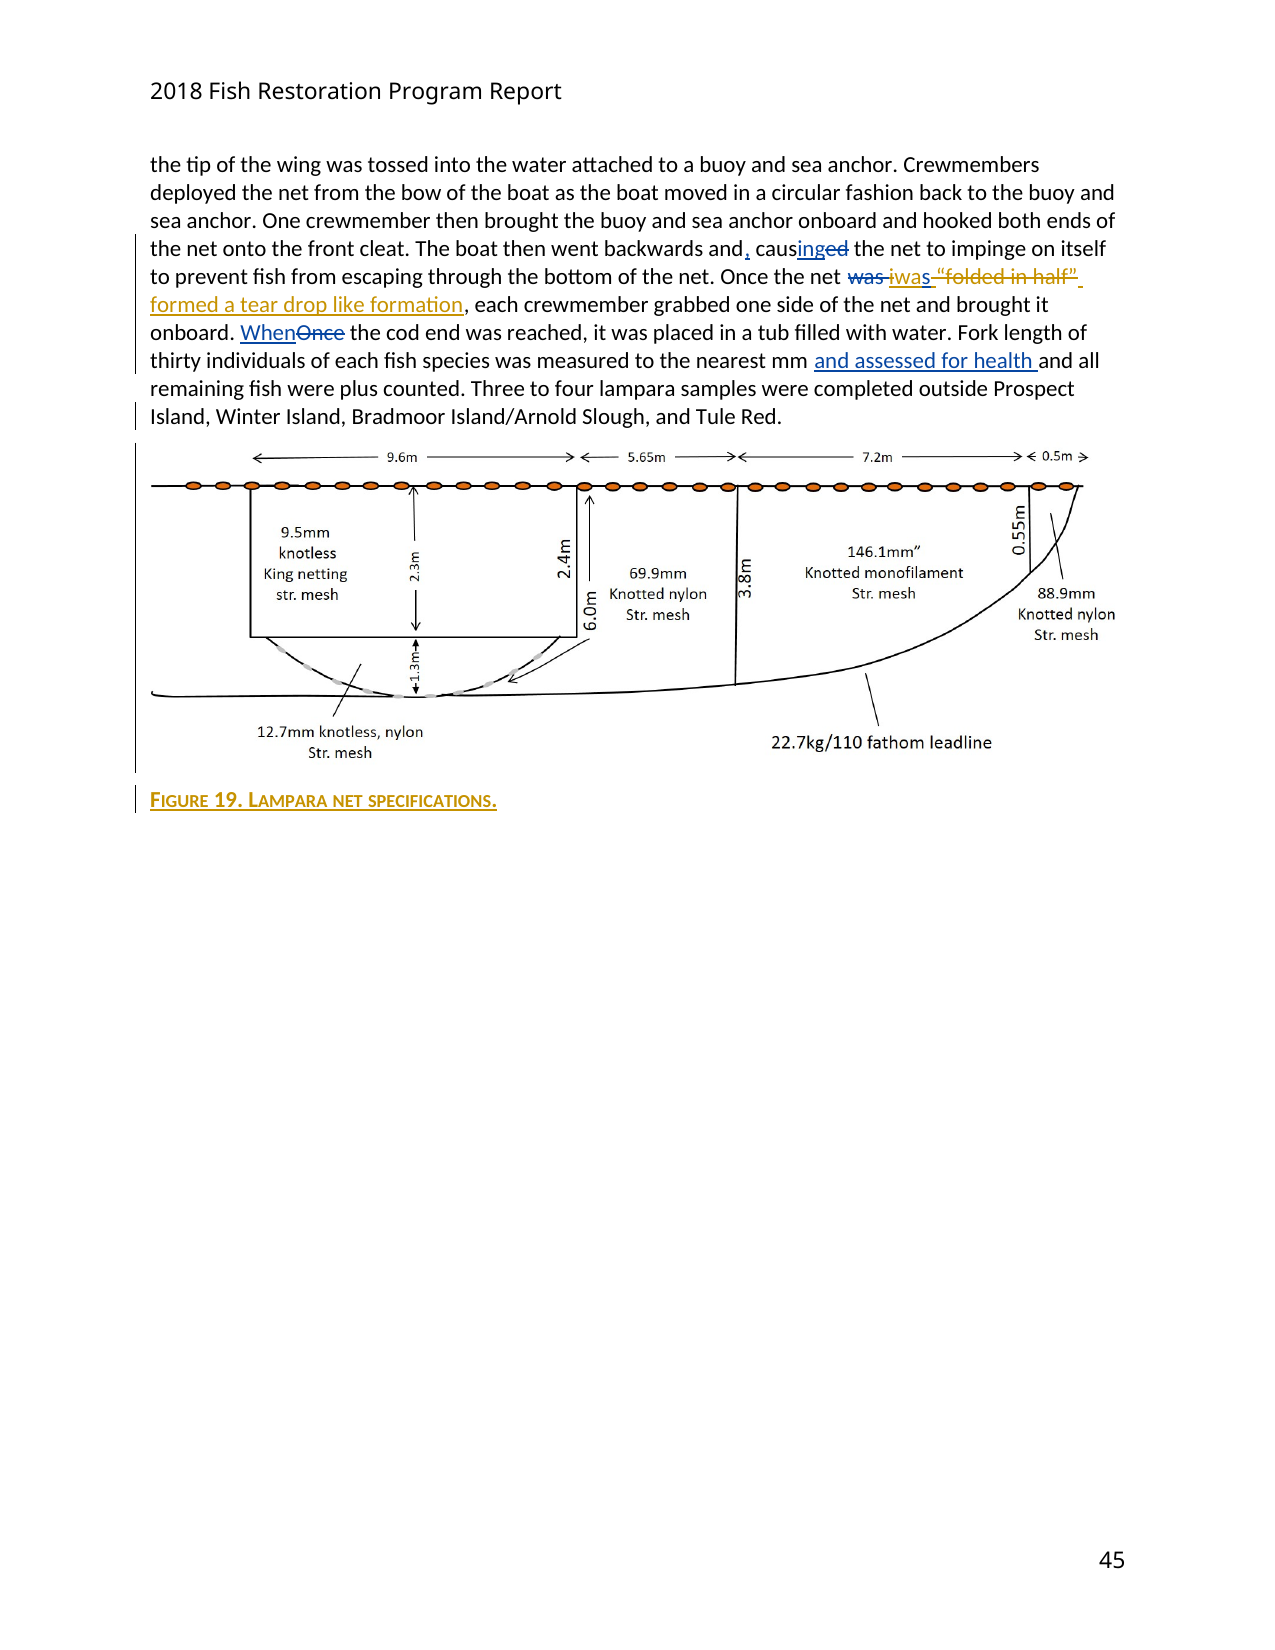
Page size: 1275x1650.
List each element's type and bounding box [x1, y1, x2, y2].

picture [150, 442, 1125, 773]
text [150, 150, 1125, 430]
